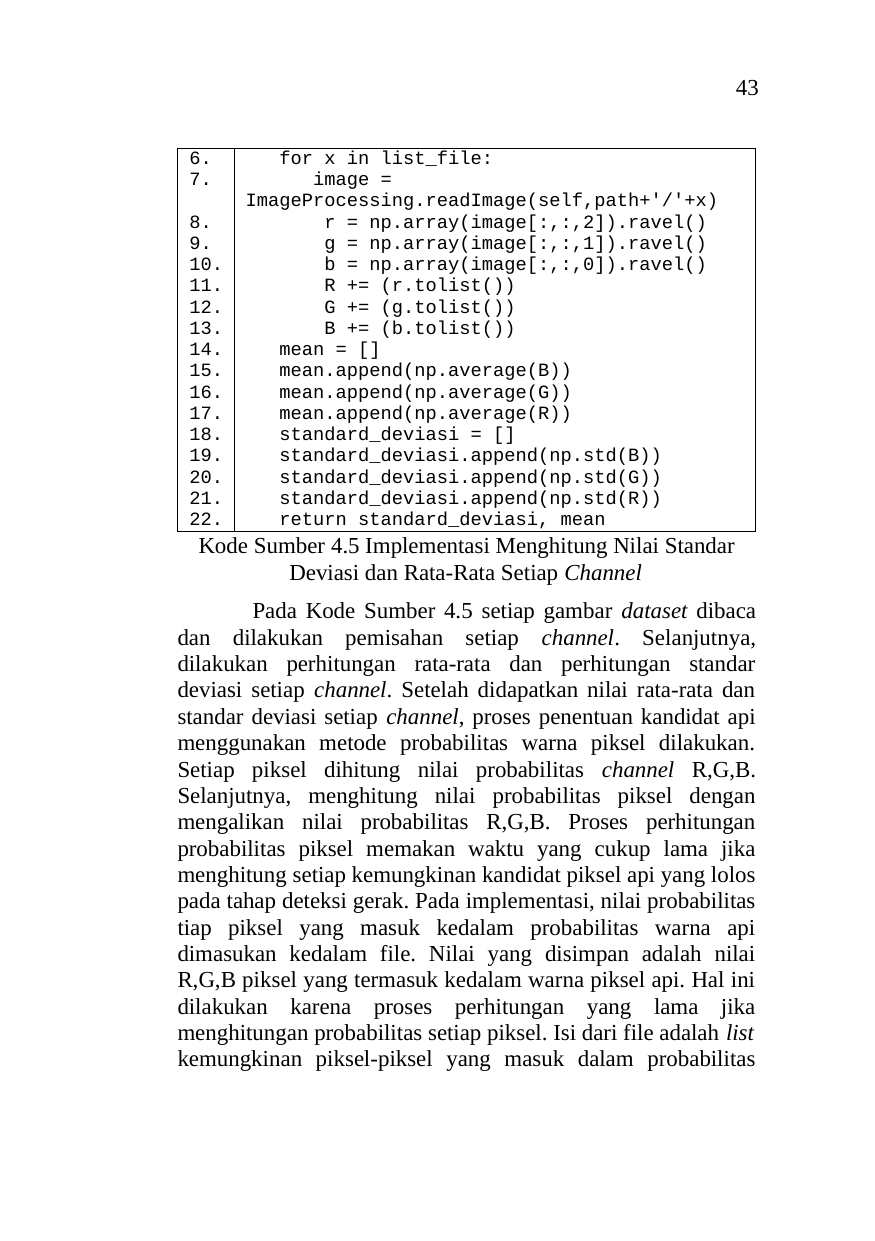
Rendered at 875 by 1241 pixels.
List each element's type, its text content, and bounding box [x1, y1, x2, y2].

text Kode Sumber 4.5 Implementasi Menghitung Nilai Standar Deviasi dan Rata-Rata Setiap Channel [177, 532, 756, 585]
table_header 1. 2. 3. 4. 5. 6. 7. 8. 9. 10. 11. 12. 13. 14. 15. 16. 17. 18. 19. 20. 21. 22. [178, 149, 234, 531]
